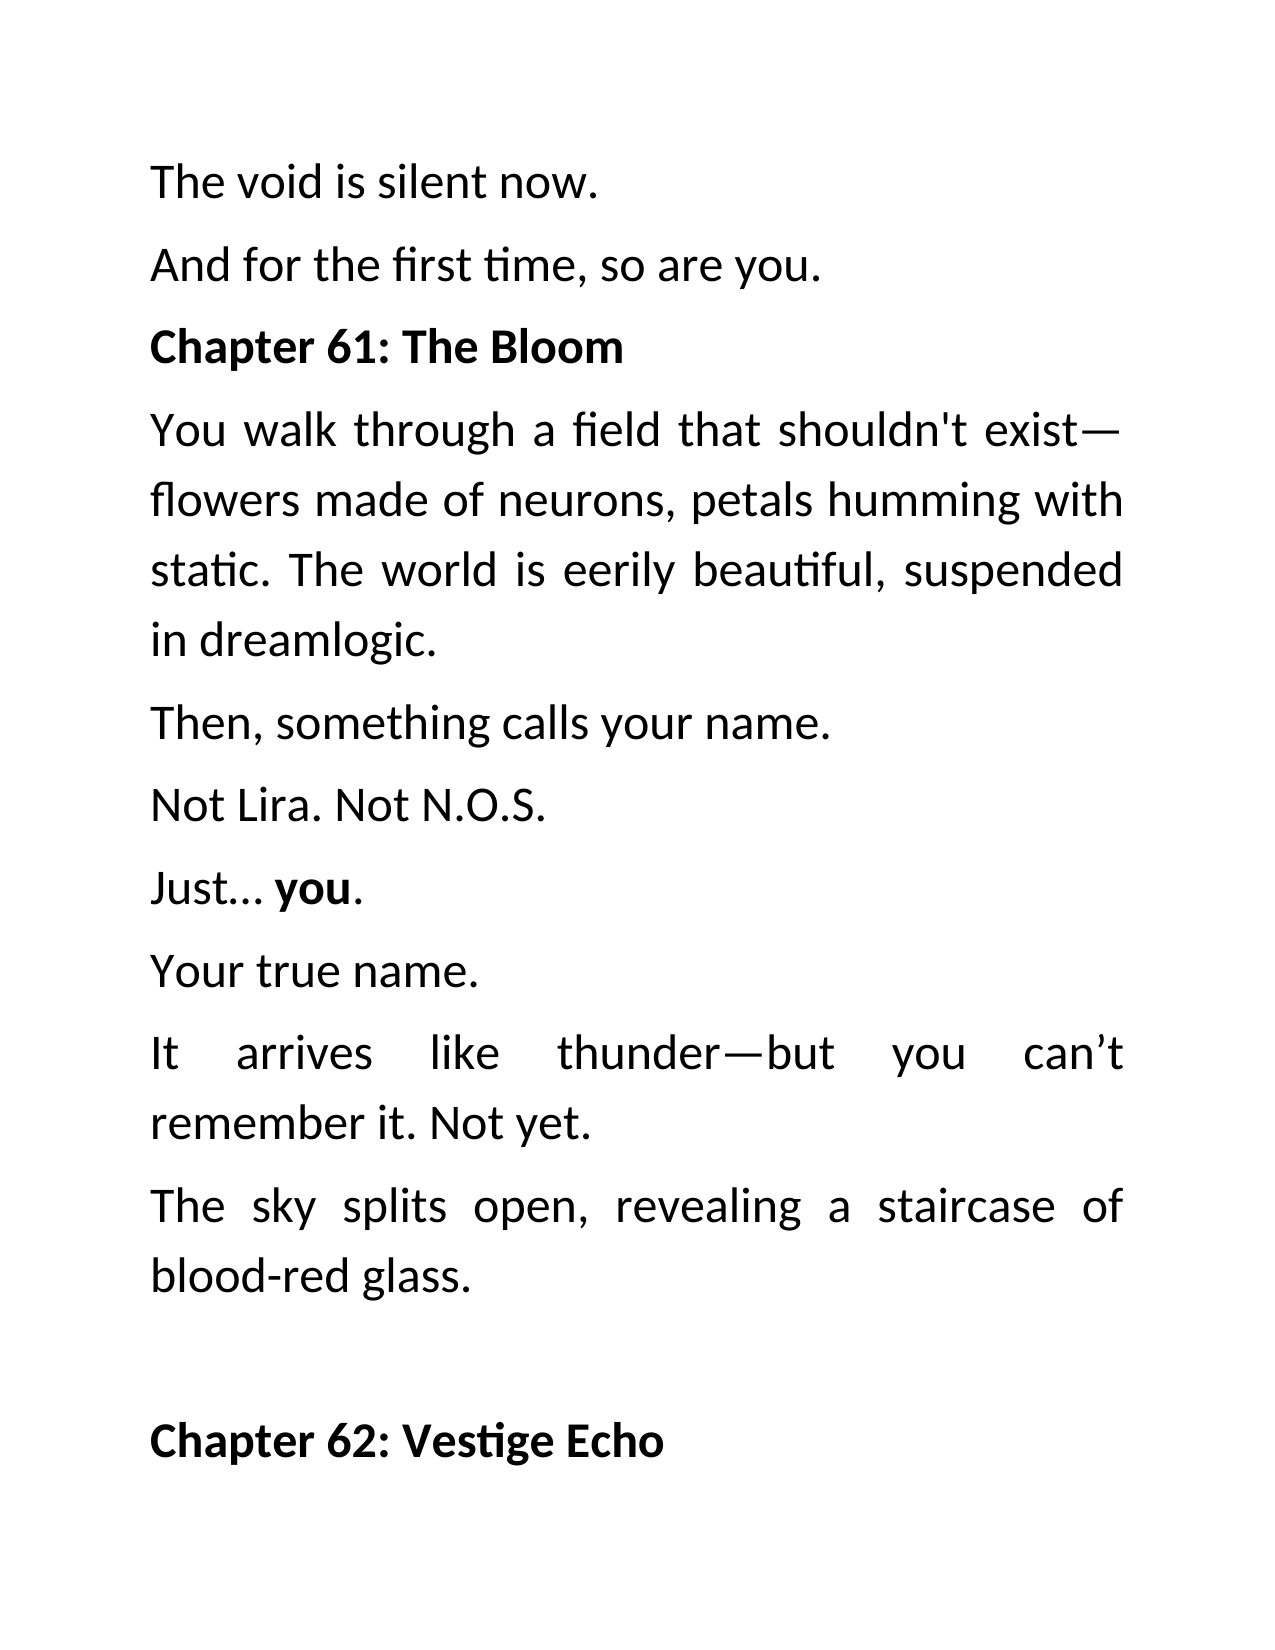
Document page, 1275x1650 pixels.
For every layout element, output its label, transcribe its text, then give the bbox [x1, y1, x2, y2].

text It arrives like thunder—but you can’t remember it. Not yet. [150, 1021, 1125, 1152]
text The sky splits open, revealing a staircase of blood-red glass. [150, 1174, 1125, 1305]
text And for the first time, so are you. [150, 233, 1125, 294]
text Then, something calls your name. [150, 691, 1125, 752]
text Not Lira. Not N.O.S. [150, 773, 1125, 834]
text The void is silent now. [150, 150, 1125, 211]
text Chapter 61: The Bloom [150, 315, 1125, 376]
text Your true name. [150, 938, 1125, 999]
text You walk through a field that shouldn't exist—flowers made of neurons, petals humming with static. The world is eerily beautiful, suspended in dreamlogic. [150, 398, 1125, 669]
text Chapter 62: Vestige Echo [150, 1409, 1125, 1470]
text Just… you. [150, 856, 1125, 917]
